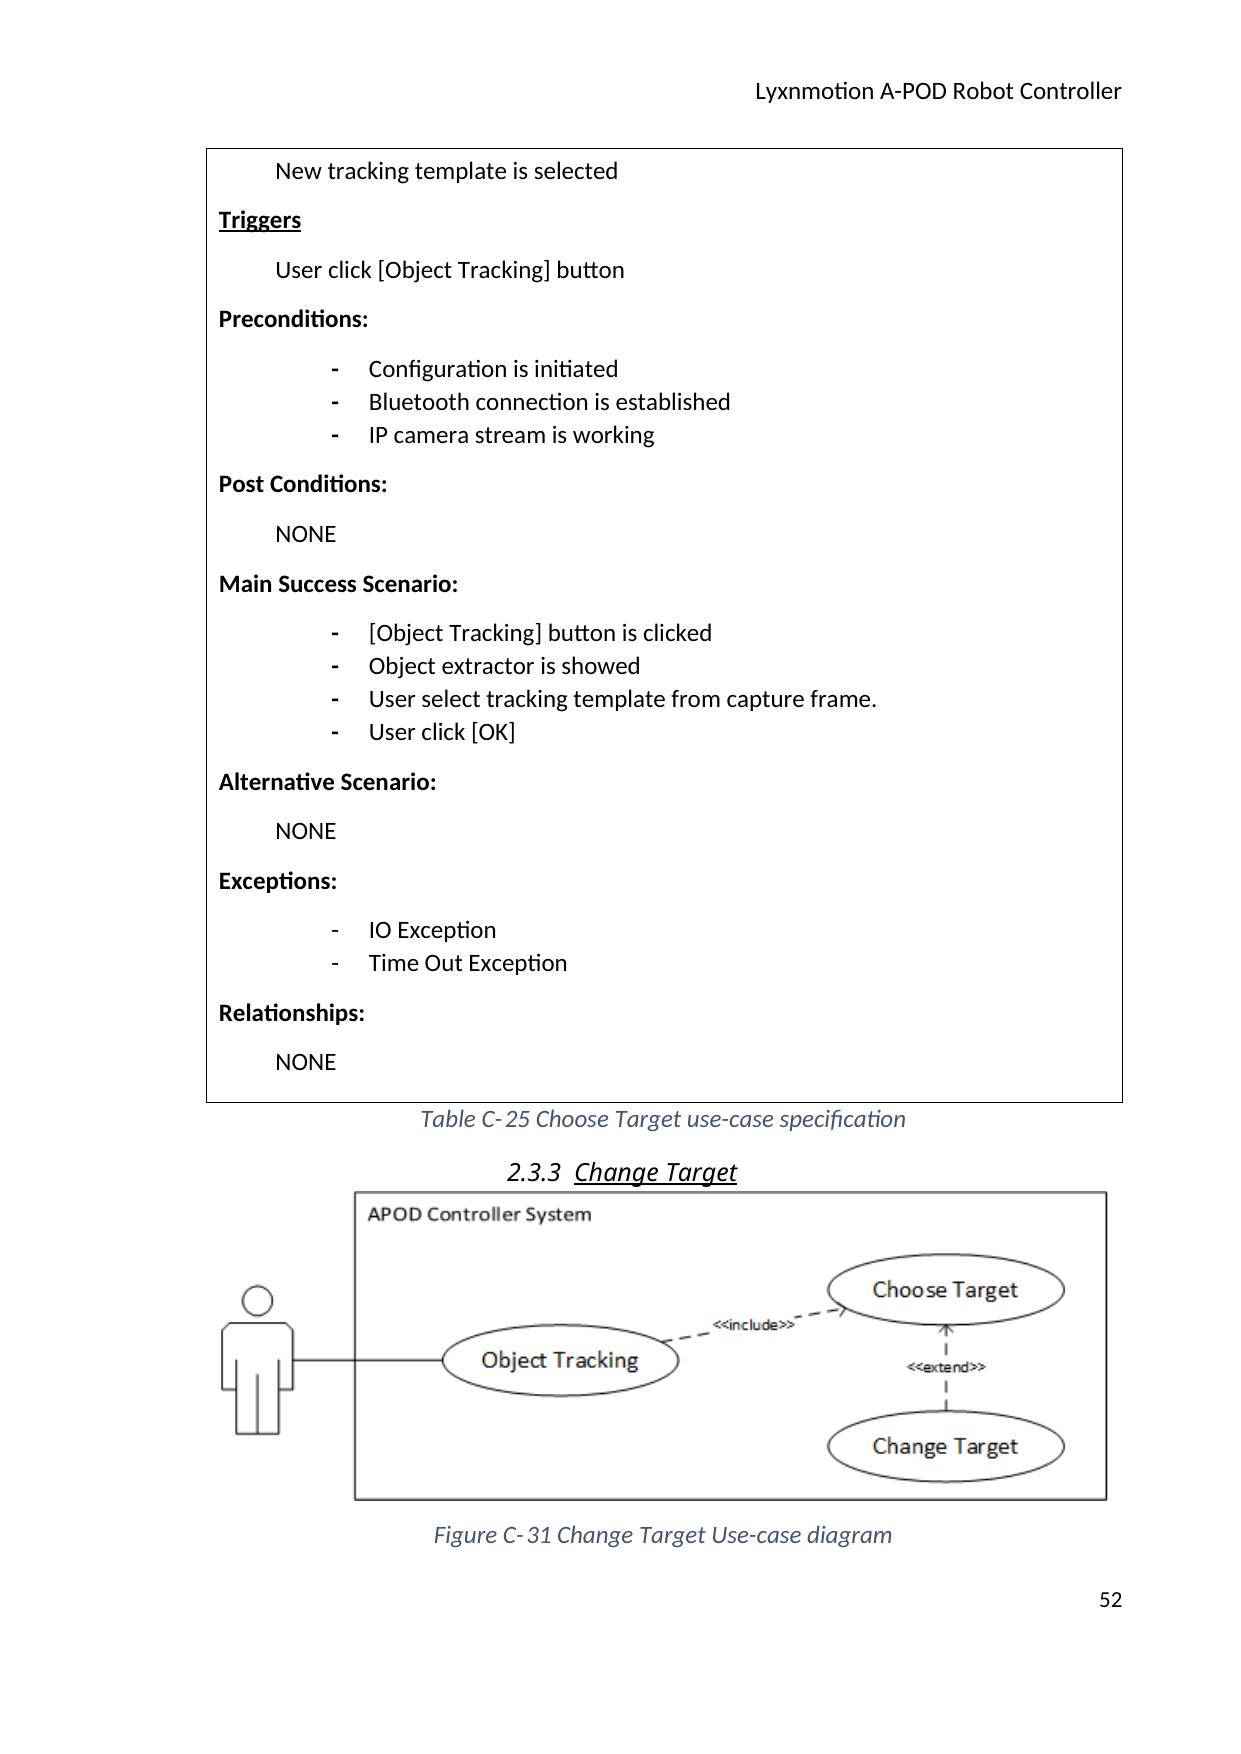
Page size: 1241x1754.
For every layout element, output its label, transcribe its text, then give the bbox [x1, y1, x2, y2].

subtitle Change Target [507, 1154, 1122, 1188]
text Figure C-19 Change Target Use-case diagram [207, 1519, 1122, 1550]
picture [220, 1191, 1109, 1501]
text Table C-17 Choose Target use-case specification [207, 1103, 1122, 1133]
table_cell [207, 149, 1122, 1102]
